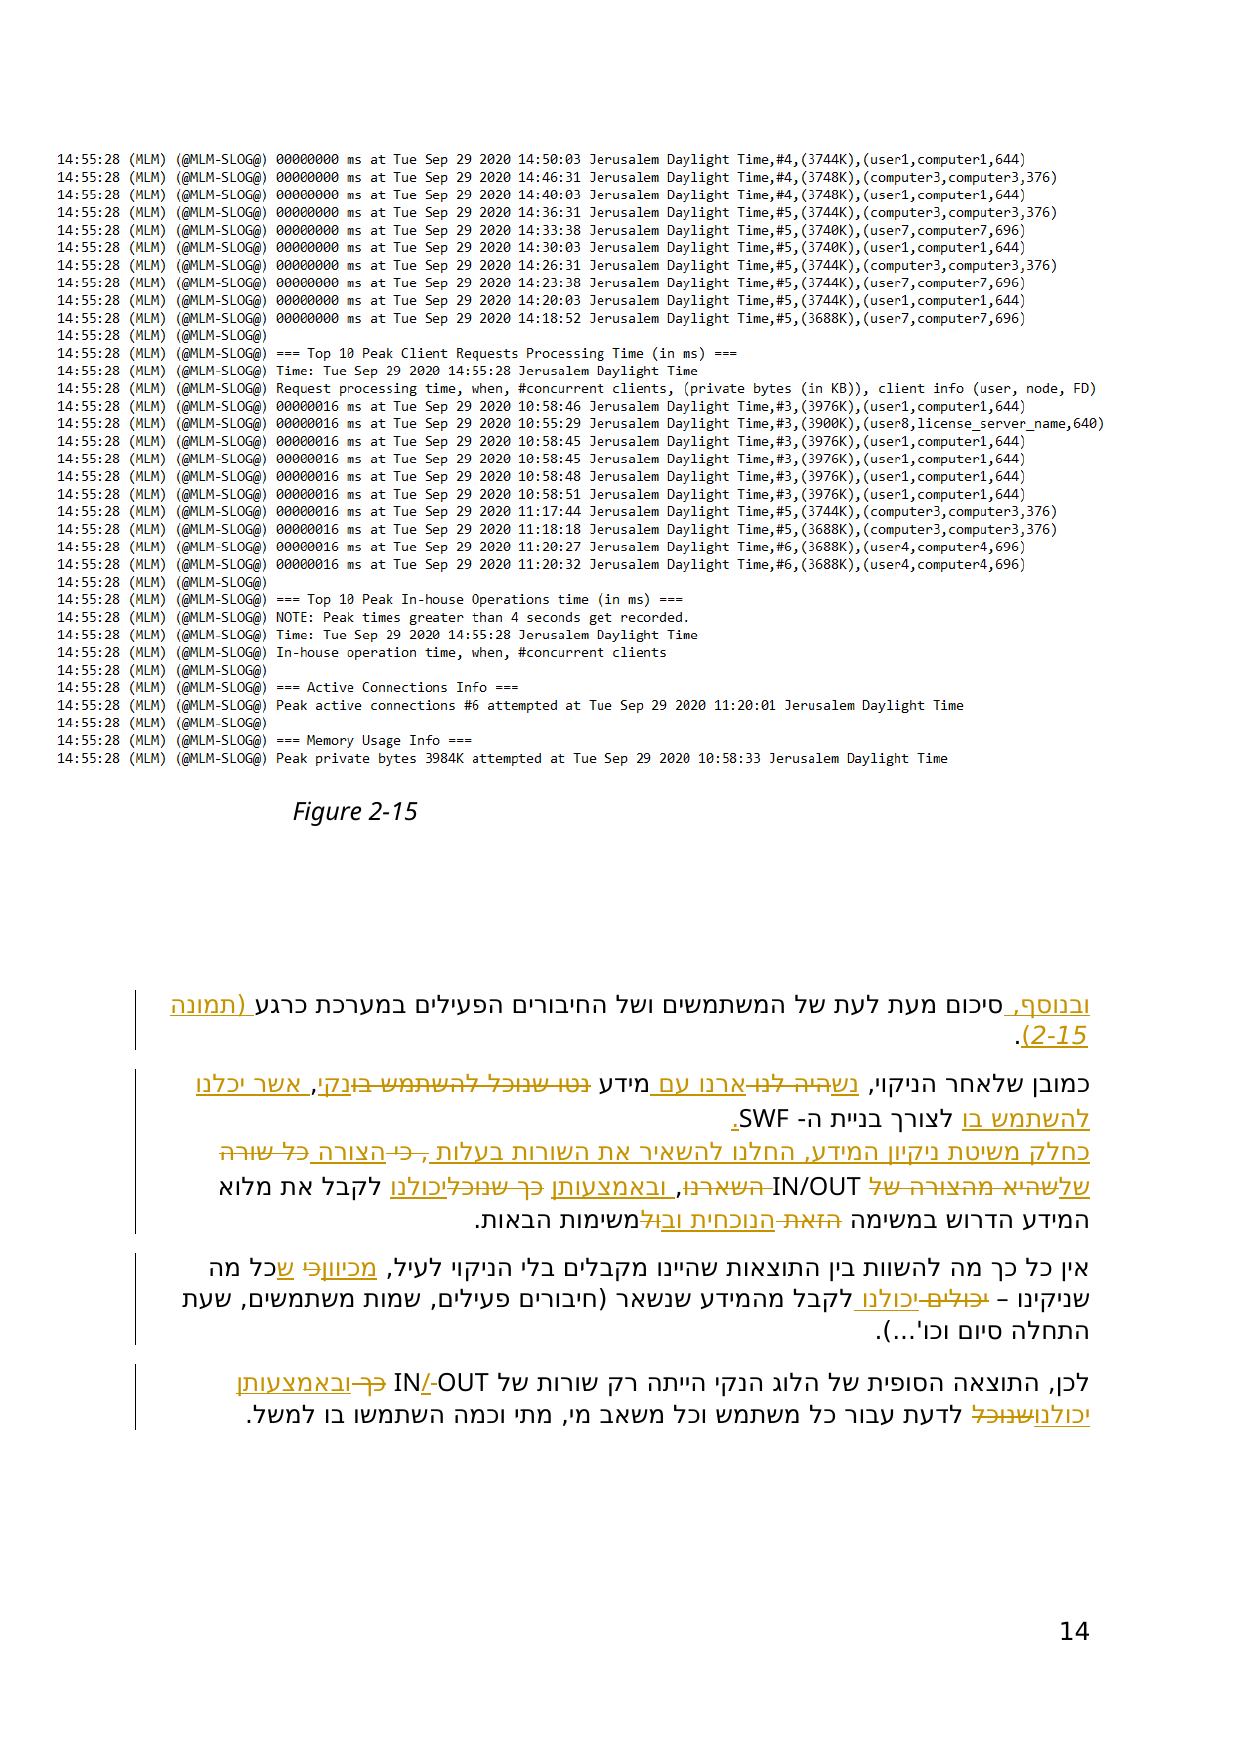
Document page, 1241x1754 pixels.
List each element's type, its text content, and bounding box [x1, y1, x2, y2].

picture [53, 150, 1150, 769]
text כמובן שלאחר הניקוי, מידע , לצורך בניית ה- SWF IN/OUT, לקבל את מלוא המידע הדרוש במשימה משימות הבאות. [150, 1069, 1090, 1234]
text סיכום מעת לעת של המשתמשים ושל החיבורים הפעילים במערכת כרגע. [150, 990, 1090, 1050]
text אין כל כך מה להשוות בין התוצאות שהיינו מקבלים בלי הניקוי לעיל, כל מה שניקינו – לקבל מהמידע שנשאר (חיבורים פעילים, שמות משתמשים, שעת התחלה סיום וכו'...). [150, 1253, 1090, 1345]
text לכן, התוצאה הסופית של הלוג הנקי הייתה רק שורות של INOUT לדעת עבור כל משתמש וכל משאב מי, מתי וכמה השתמשו בו למשל. [150, 1364, 1090, 1430]
